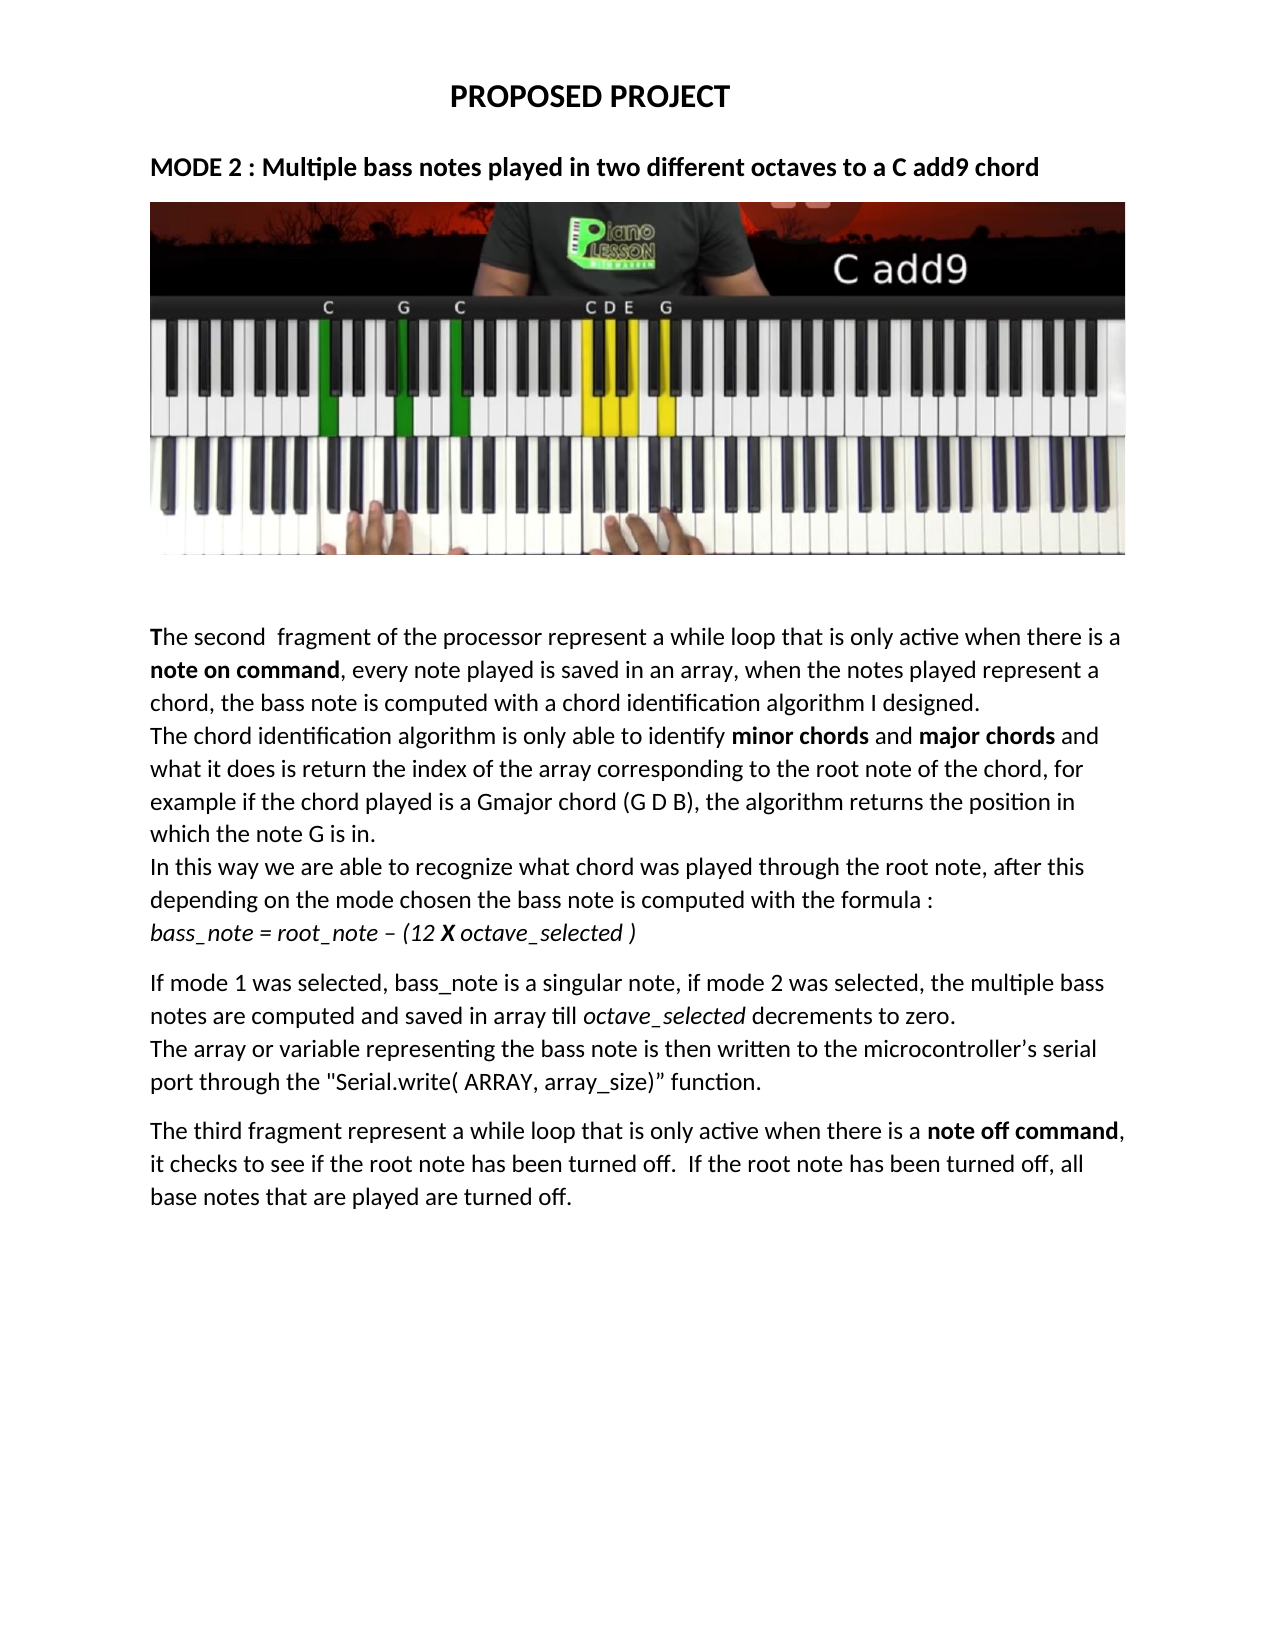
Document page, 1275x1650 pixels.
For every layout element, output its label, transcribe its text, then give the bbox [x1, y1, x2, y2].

text MODE 2 : Multiple bass notes played in two different octaves to a C add9 chord [150, 150, 1125, 183]
picture [150, 202, 1125, 555]
text The third fragment represent a while loop that is only active when there is a note off command, it checks to see if the root note has been turned off. If the root note has been turned off, all base notes that are played are turned off. [150, 1115, 1125, 1212]
text If mode 1 was selected, bass_note is a singular note, if mode 2 was selected, the multiple bass notes are computed and saved in array till octave_selected decrements to zero. The array or variable representing the bass note is then written to the microcontroller’s serial port through the "Serial.write( ARRAY, array_size)” function. [150, 967, 1125, 1096]
text The second fragment of the processor represent a while loop that is only active when there is a note on command, every note played is saved in an array, when the notes played represent a chord, the bass note is computed with a chord identification algorithm I designed. The chord identification algorithm is only able to identify minor chords and major chords and what it does is return the index of the array corresponding to the root note of the chord, for example if the chord played is a Gmajor chord (G D B), the algorithm returns the position in which the note G is in. In this way we are able to recognize what chord was played through the root note, after this depending on the mode chosen the bass note is computed with the formula : bass_note = root_note – (12 X octave_selected ) [150, 621, 1125, 948]
